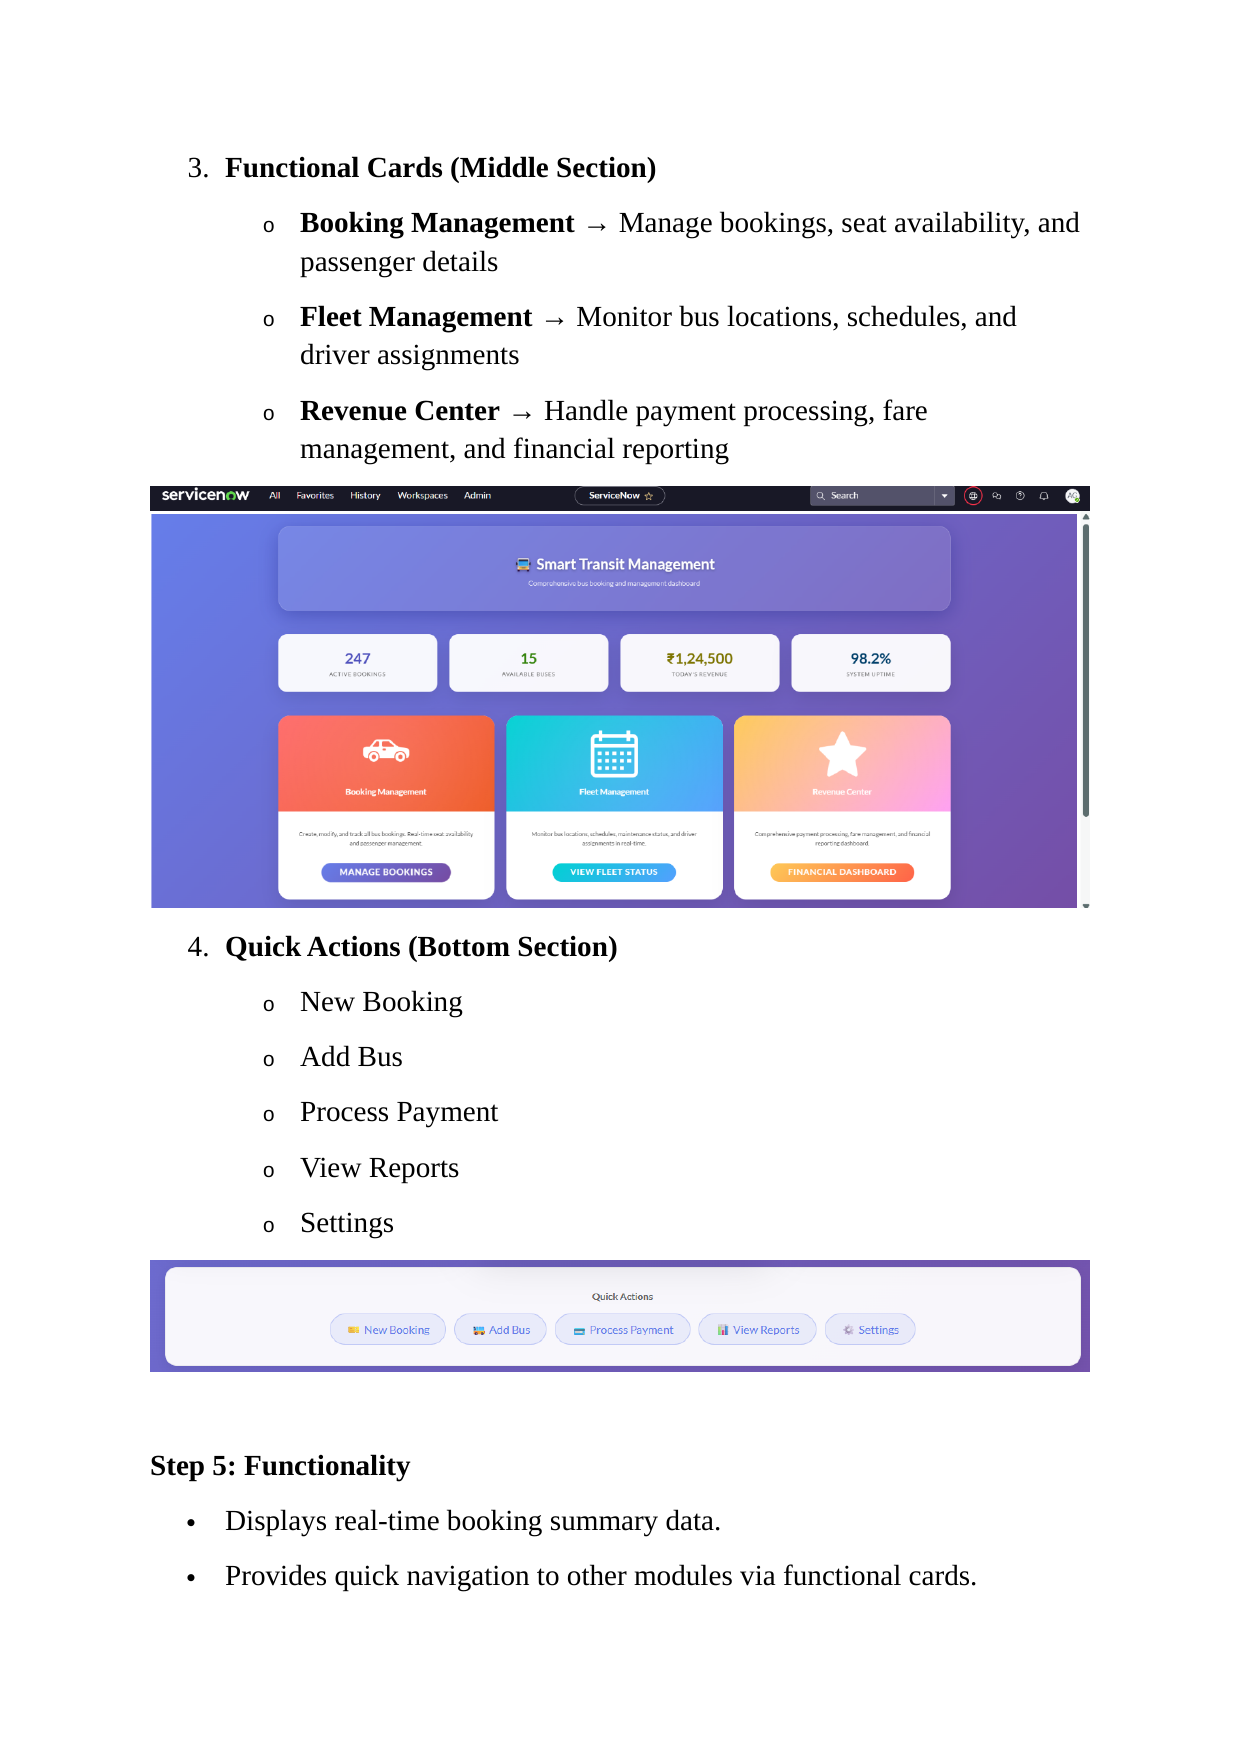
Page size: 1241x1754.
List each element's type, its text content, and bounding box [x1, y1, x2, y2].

picture [150, 1260, 1090, 1372]
list Add Bus [262, 1039, 1090, 1073]
list Process Payment [262, 1094, 1090, 1128]
list New Booking [262, 984, 1090, 1018]
list Functional Cards (Middle Section) [187, 150, 1090, 183]
list Booking Management → Manage bookings, seat availability, and passenger details [262, 205, 1090, 277]
list Fleet Management → Monitor bus locations, schedules, and driver assignments [262, 299, 1090, 371]
list Quick Actions (Bottom Section) [187, 929, 1090, 962]
picture [150, 486, 1090, 908]
list Settings [262, 1205, 1090, 1238]
list View Reports [262, 1150, 1090, 1183]
list Revenue Center → Handle payment processing, fare management, and financial reporting [262, 393, 1090, 465]
list Displays real-time booking summary data. [187, 1503, 1090, 1536]
list Provides quick navigation to other modules via functional cards. [187, 1558, 1090, 1592]
text Step 5: Functionality [150, 1448, 1090, 1481]
